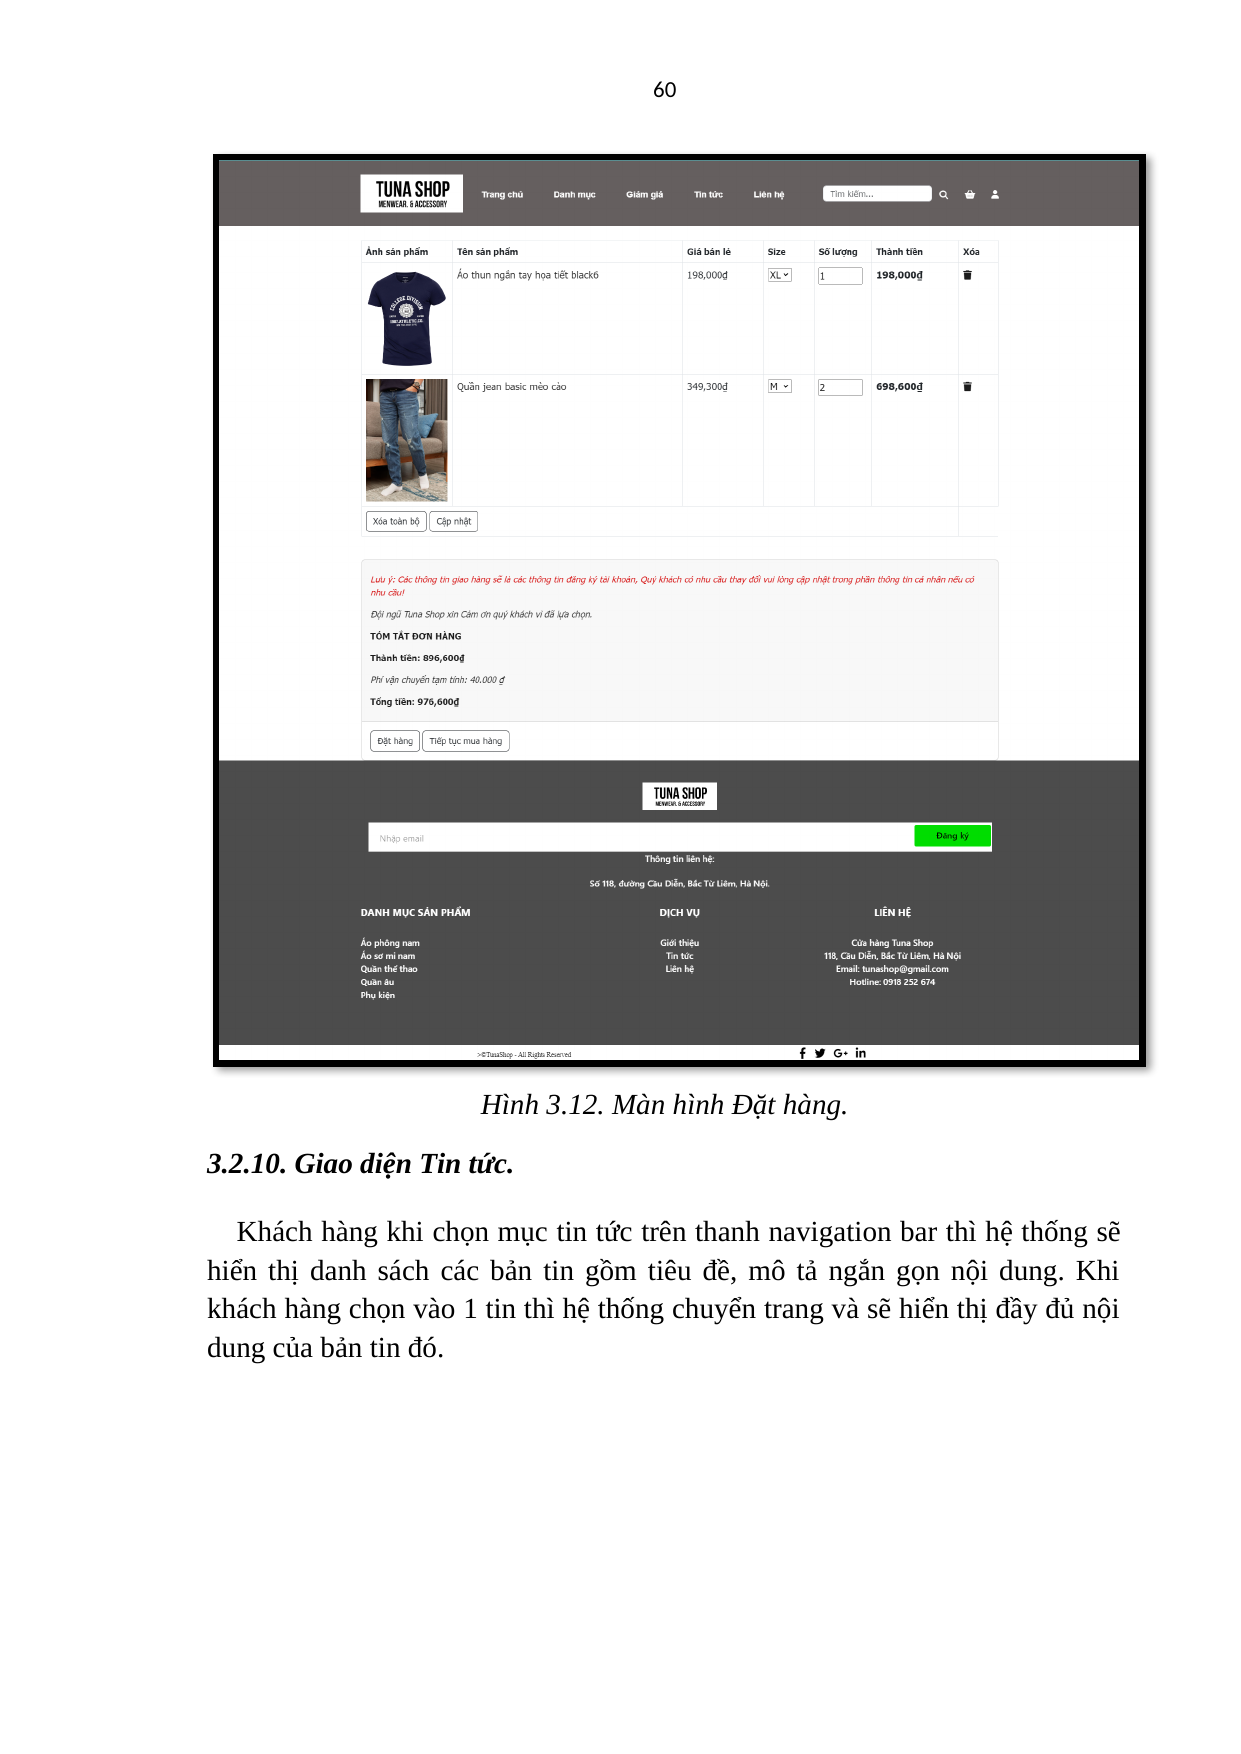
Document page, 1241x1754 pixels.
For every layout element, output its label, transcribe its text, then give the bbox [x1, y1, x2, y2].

picture [219, 160, 1139, 1060]
text Khách hàng khi chọn mục tin tức trên thanh navigation bar thì hệ thống sẽ hiển thị danh sách các bản tin gồm tiêu đề, mô tả ngắn gọn nội dung. Khi khách hàng chọn vào 1 tin thì hệ thống chuyển trang và sẽ hiển thị đầy đủ nội dung của bản tin đó. [207, 1214, 1122, 1363]
subtitle 3.2.10. Giao diện Tin tức. [207, 1147, 1122, 1180]
